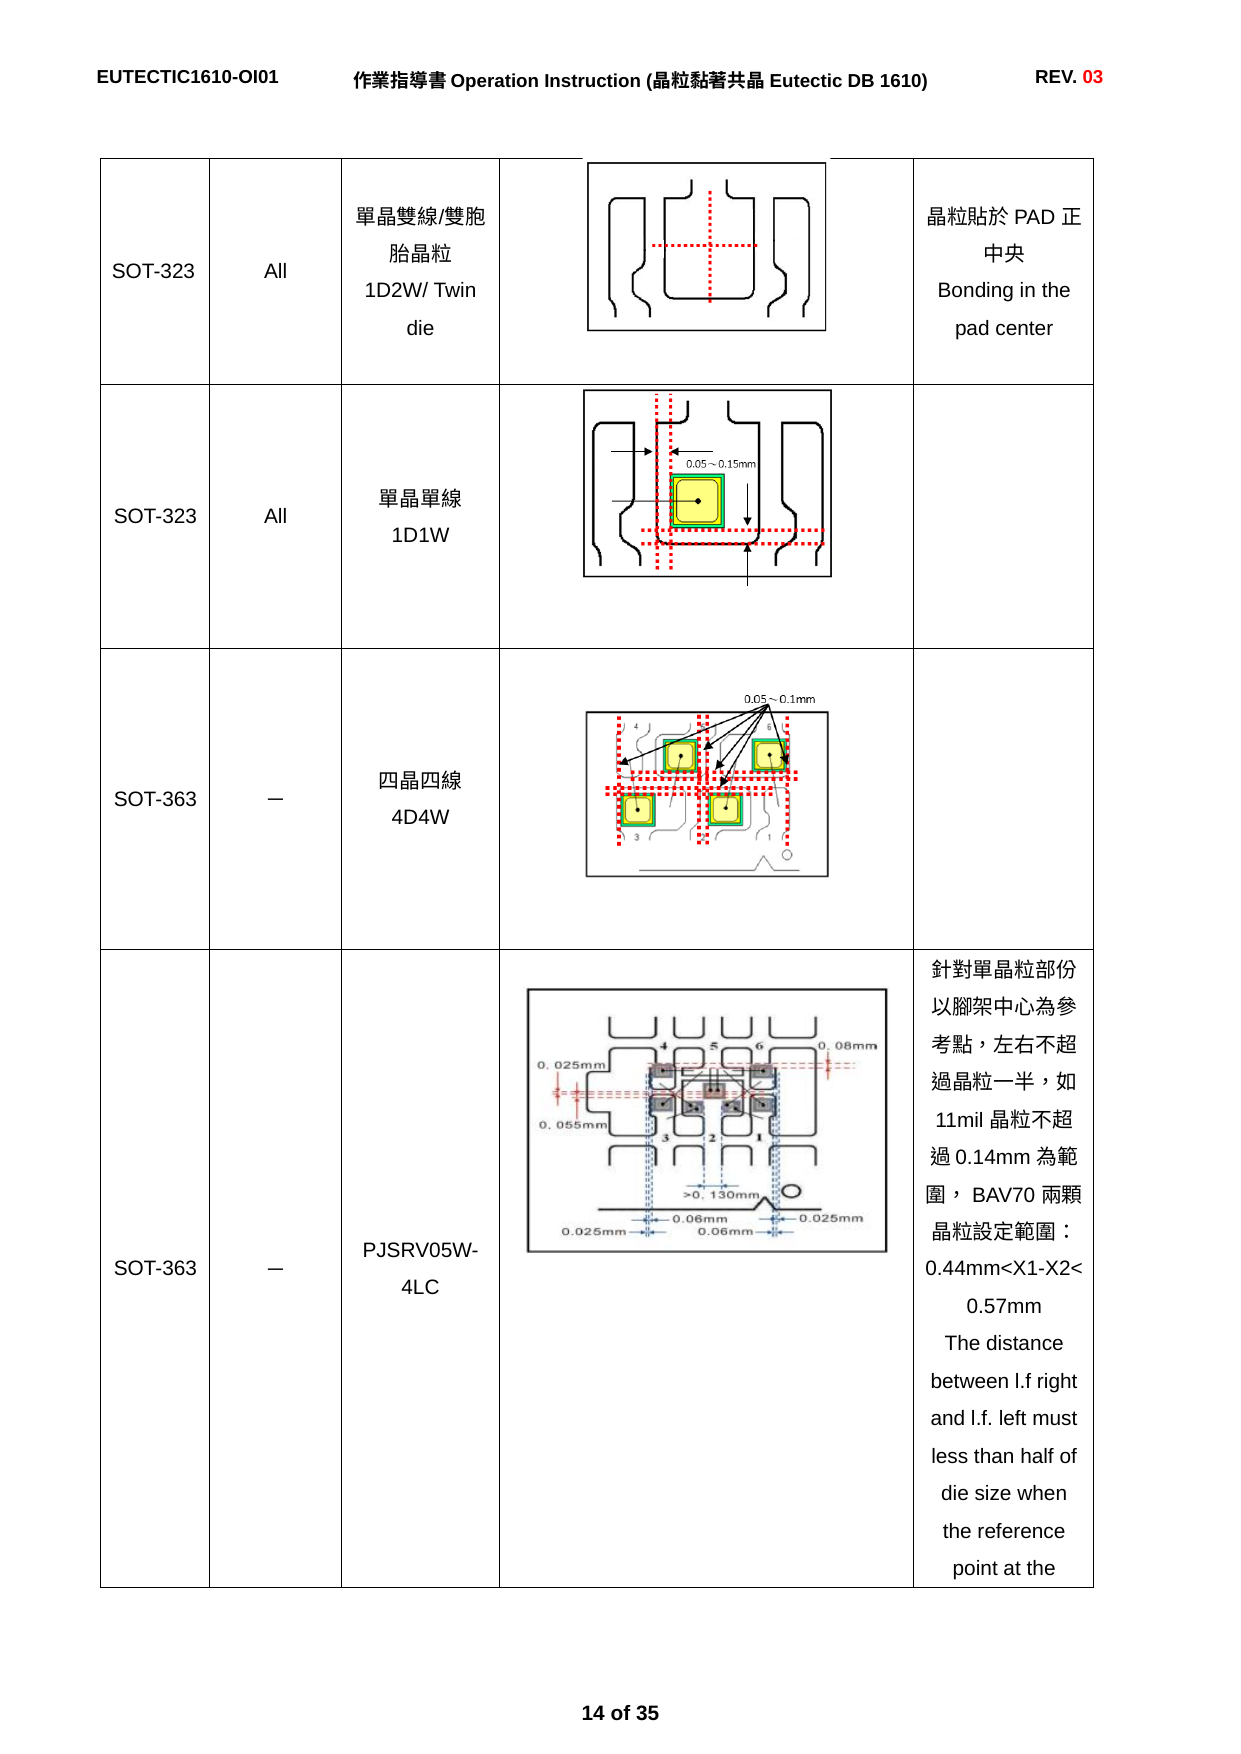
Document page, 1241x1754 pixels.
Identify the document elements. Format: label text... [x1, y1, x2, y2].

table_cell [500, 950, 913, 1587]
table_cell [914, 385, 1093, 647]
table_cell SOT-363 [101, 649, 209, 948]
table_cell 四晶四線 4D4W [342, 649, 499, 948]
picture [582, 157, 831, 335]
table_cell － [210, 649, 341, 948]
table_cell All [210, 159, 341, 384]
table_cell PJSRV05W- 4LC [342, 950, 499, 1587]
table_cell [500, 159, 913, 384]
table_cell 單晶雙線/雙胞胎晶粒 1D2W/ Twin die [342, 159, 499, 384]
table_cell [500, 649, 913, 948]
table_cell [914, 649, 1093, 948]
picture [582, 686, 831, 881]
picture [522, 986, 891, 1254]
table_cell [500, 385, 913, 647]
picture [577, 385, 836, 586]
table_cell SOT-363 [101, 950, 209, 1587]
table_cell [914, 950, 1093, 1587]
table_cell SOT-323 [101, 385, 209, 647]
table_cell SOT-323 [101, 159, 209, 384]
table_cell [914, 159, 1093, 384]
table_cell All [210, 385, 341, 647]
table_cell 單晶單線 1D1W [342, 385, 499, 647]
table_cell － [210, 950, 341, 1587]
